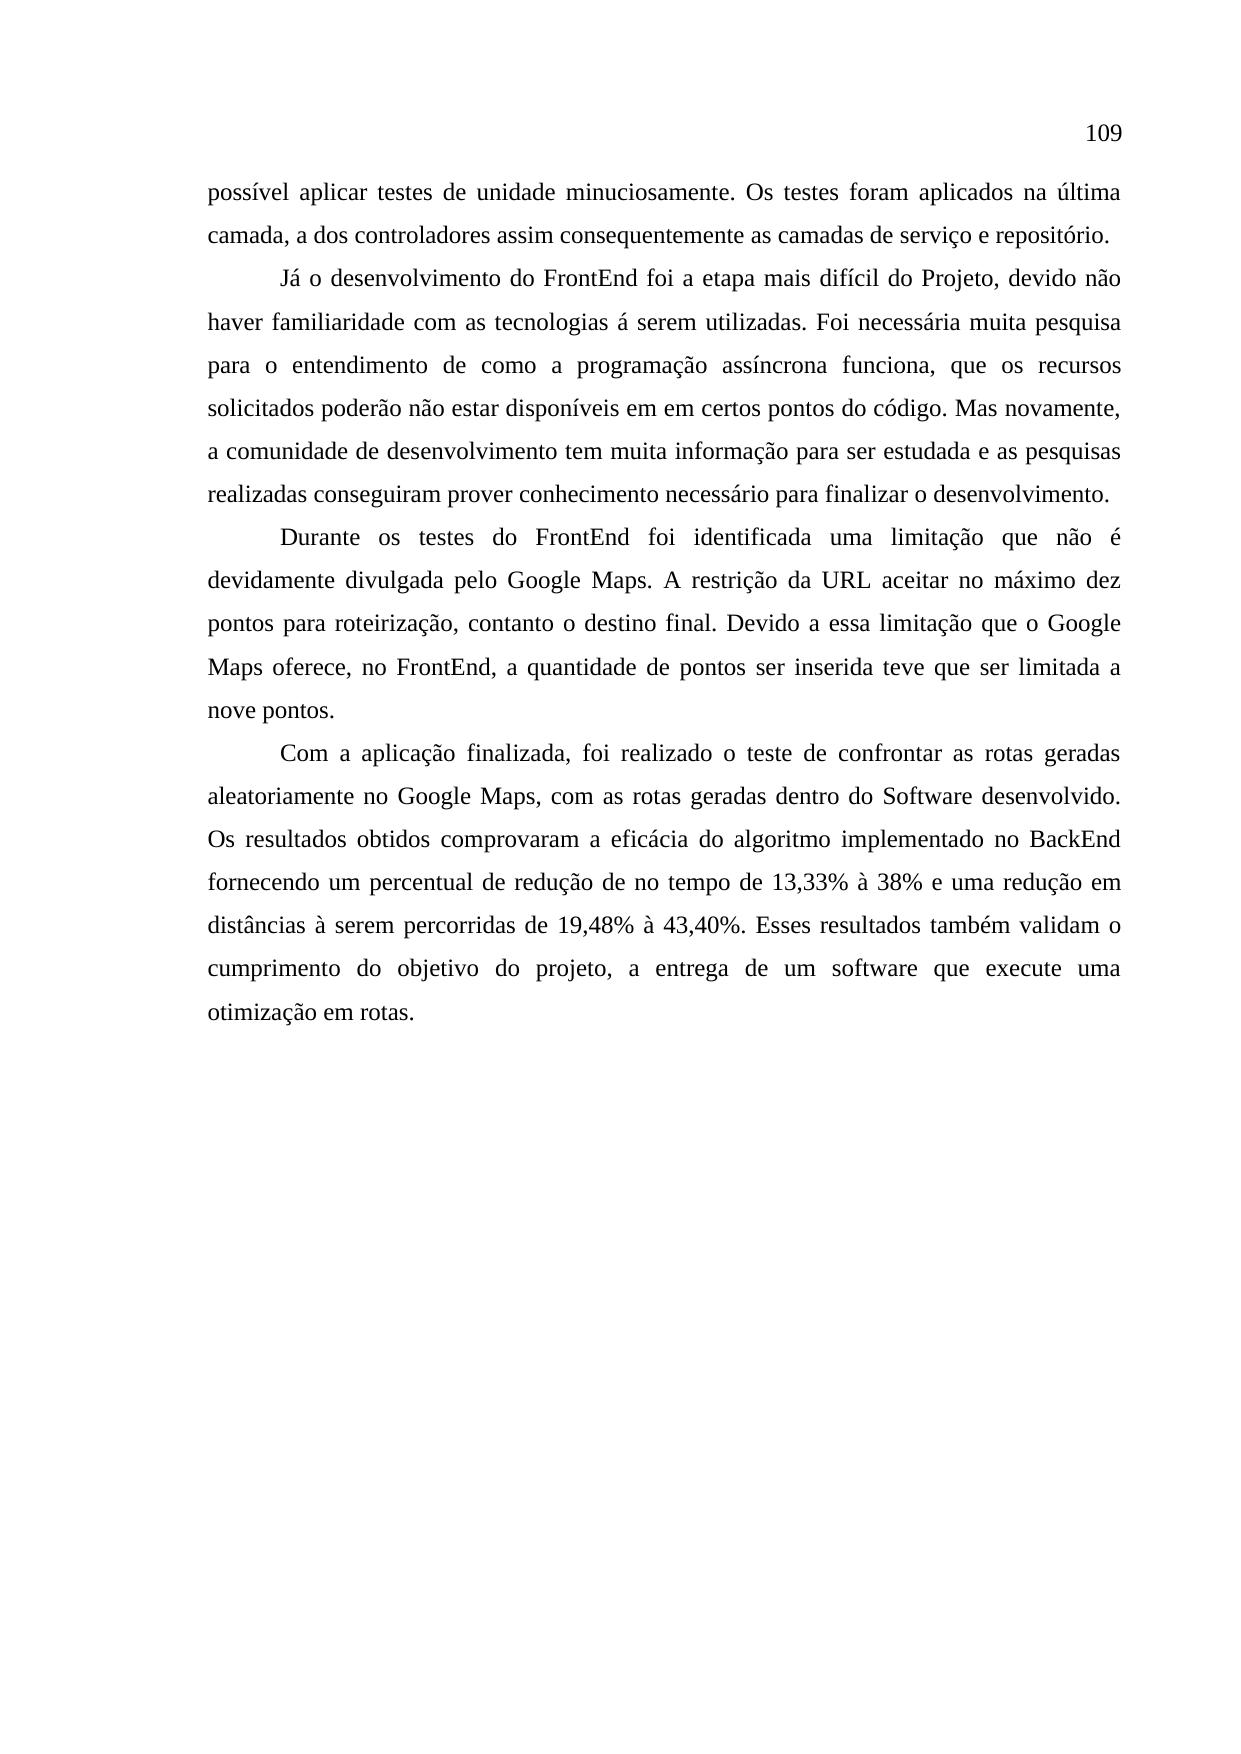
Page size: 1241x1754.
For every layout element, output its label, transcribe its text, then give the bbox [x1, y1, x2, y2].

text Já o desenvolvimento do FrontEnd foi a etapa mais difícil do Projeto, devido não haver familiaridade com as tecnologias á serem utilizadas. Foi necessária muita pesquisa para o entendimento de como a programação assíncrona funciona, que os recursos solicitados poderão não estar disponíveis em em certos pontos do código. Mas novamente, a comunidade de desenvolvimento tem muita informação para ser estudada e as pesquisas realizadas conseguiram prover conhecimento necessário para finalizar o desenvolvimento. [207, 263, 1122, 508]
text Com a aplicação finalizada, foi realizado o teste de confrontar as rotas geradas aleatoriamente no Google Maps, com as rotas geradas dentro do Software desenvolvido. Os resultados obtidos comprovaram a eficácia do algoritmo implementado no BackEnd fornecendo um percentual de redução de no tempo de 13,33% à 38% e uma redução em distâncias à serem percorridas de 19,48% à 43,40%. Esses resultados também validam o cumprimento do objetivo do projeto, a entrega de um software que execute uma otimização em rotas. [207, 738, 1122, 1025]
text Durante os testes do FrontEnd foi identificada uma limitação que não é devidamente divulgada pelo Google Maps. A restrição da URL aceitar no máximo dez pontos para roteirização, contanto o destino final. Devido a essa limitação que o Google Maps oferece, no FrontEnd, a quantidade de pontos ser inserida teve que ser limitada a nove pontos. [207, 522, 1122, 723]
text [207, 177, 1122, 249]
